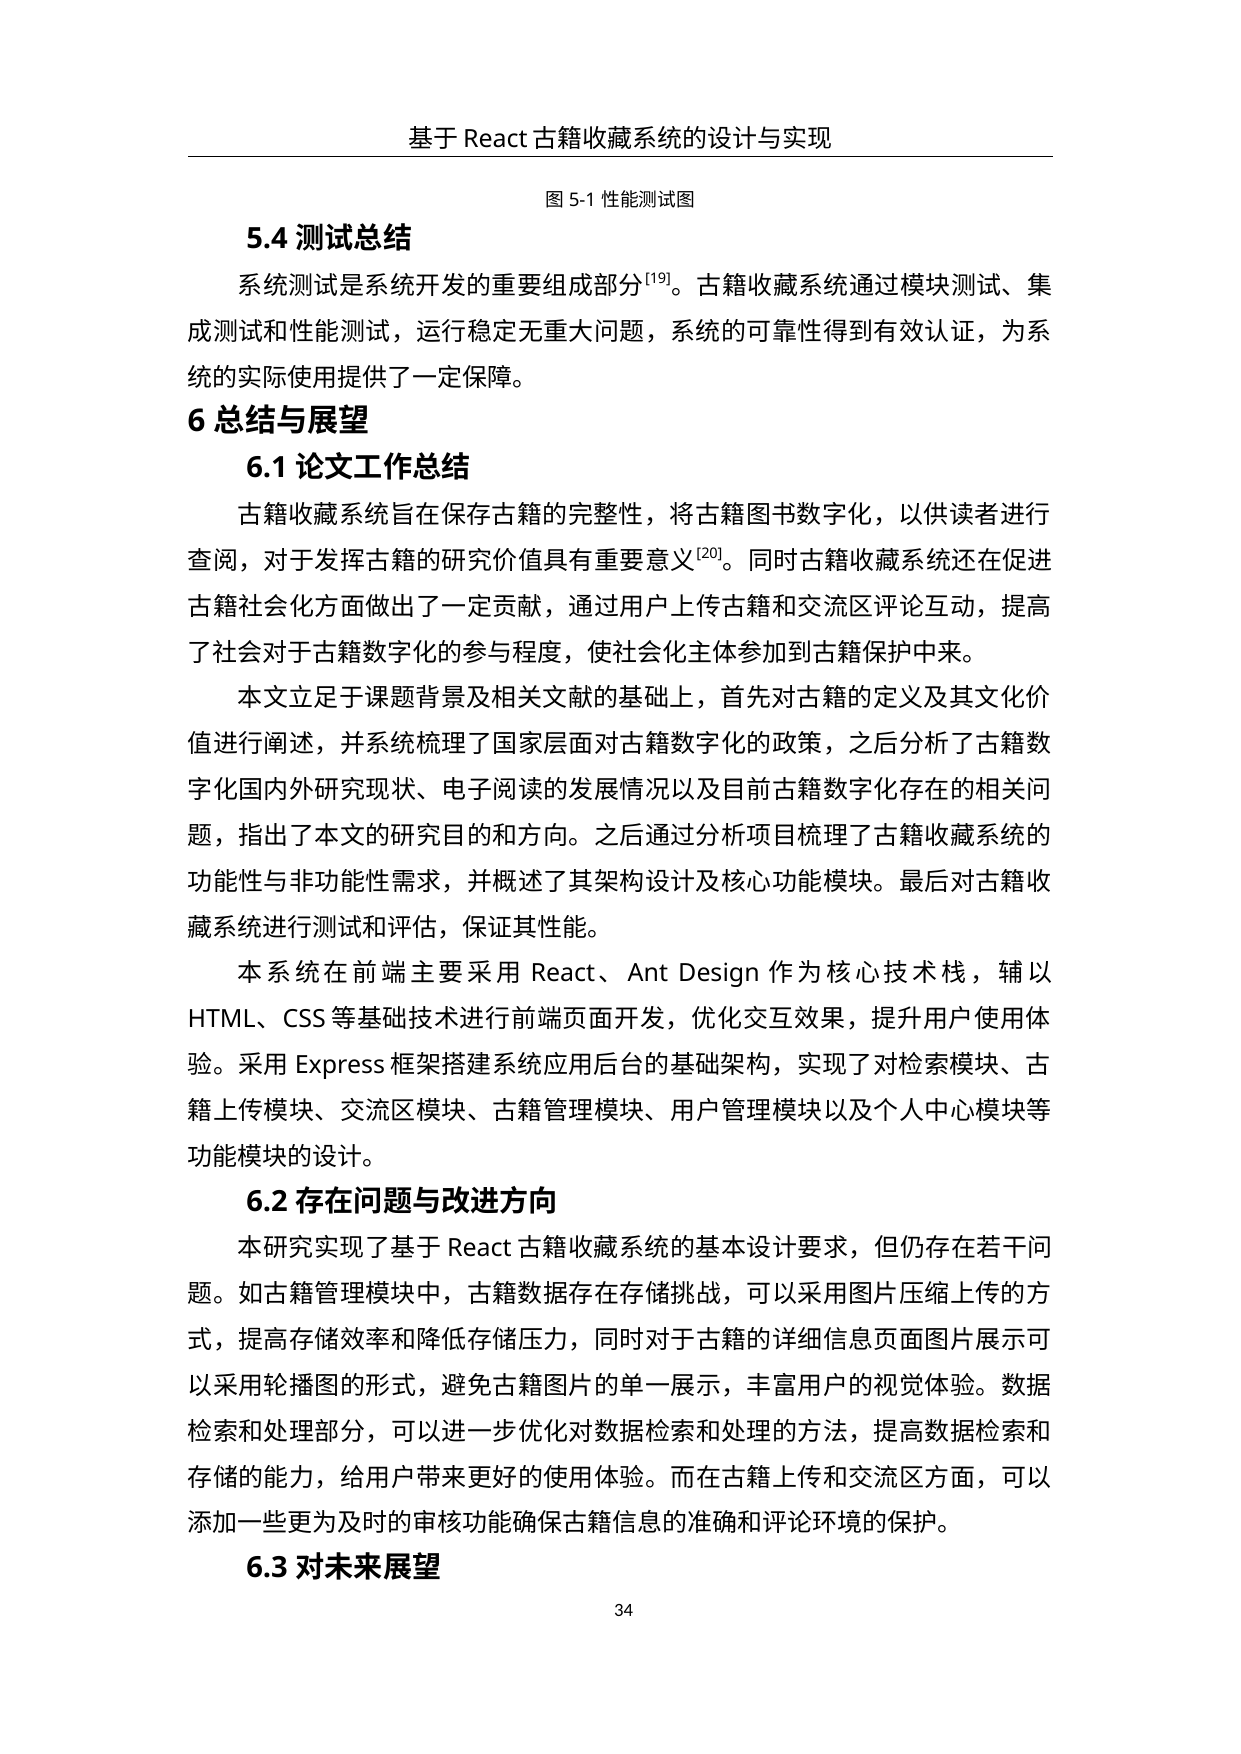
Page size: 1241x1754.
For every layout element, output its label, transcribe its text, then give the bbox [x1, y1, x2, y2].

text 6 总结与展望 [187, 395, 1053, 441]
text 古籍收藏系统旨在保存古籍的完整性，将古籍图书数字化，以供读者进行查阅，对于发挥古籍的研究价值具有重要意义[20]。同时古籍收藏系统还在促进古籍社会化方面做出了一定贡献，通过用户上传古籍和交流区评论互动，提高了社会对于古籍数字化的参与程度，使社会化主体参加到古籍保护中来。 [187, 487, 1053, 670]
text 系统测试是系统开发的重要组成部分[19]。古籍收藏系统通过模块测试、集成测试和性能测试，运行稳定无重大问题，系统的可靠性得到有效认证，为系统的实际使用提供了一定保障。 [187, 258, 1053, 395]
text 本研究实现了基于React古籍收藏系统的基本设计要求，但仍存在若干问题。如古籍管理模块中，古籍数据存在存储挑战，可以采用图片压缩上传的方式，提高存储效率和降低存储压力，同时对于古籍的详细信息页面图片展示可以采用轮播图的形式，避免古籍图片的单一展示，丰富用户的视觉体验。数据检索和处理部分，可以进一步优化对数据检索和处理的方法，提高数据检索和存储的能力，给用户带来更好的使用体验。而在古籍上传和交流区方面，可以添加一些更为及时的审核功能确保古籍信息的准确和评论环境的保护。 [187, 1220, 1053, 1541]
text 本系统在前端主要采用React、Ant Design作为核心技术栈，辅以HTML、CSS等基础技术进行前端页面开发，优化交互效果，提升用户使用体验。采用Express框架搭建系统应用后台的基础架构，实现了对检索模块、古籍上传模块、交流区模块、古籍管理模块、用户管理模块以及个人中心模块等功能模块的设计。 [187, 945, 1053, 1174]
text 本文立足于课题背景及相关文献的基础上，首先对古籍的定义及其文化价值进行阐述，并系统梳理了国家层面对古籍数字化的政策，之后分析了古籍数字化国内外研究现状、电子阅读的发展情况以及目前古籍数字化存在的相关问题，指出了本文的研究目的和方向。之后通过分析项目梳理了古籍收藏系统的功能性与非功能性需求，并概述了其架构设计及核心功能模块。最后对古籍收藏系统进行测试和评估，保证其性能。 [187, 670, 1053, 945]
text 6.3 对未来展望 [187, 1541, 1053, 1587]
text 5.4 测试总结 [187, 212, 1053, 258]
text 图 5-1 性能测试图 [187, 184, 1053, 212]
text 6.1 论文工作总结 [187, 441, 1053, 487]
text 6.2 存在问题与改进方向 [187, 1174, 1053, 1220]
